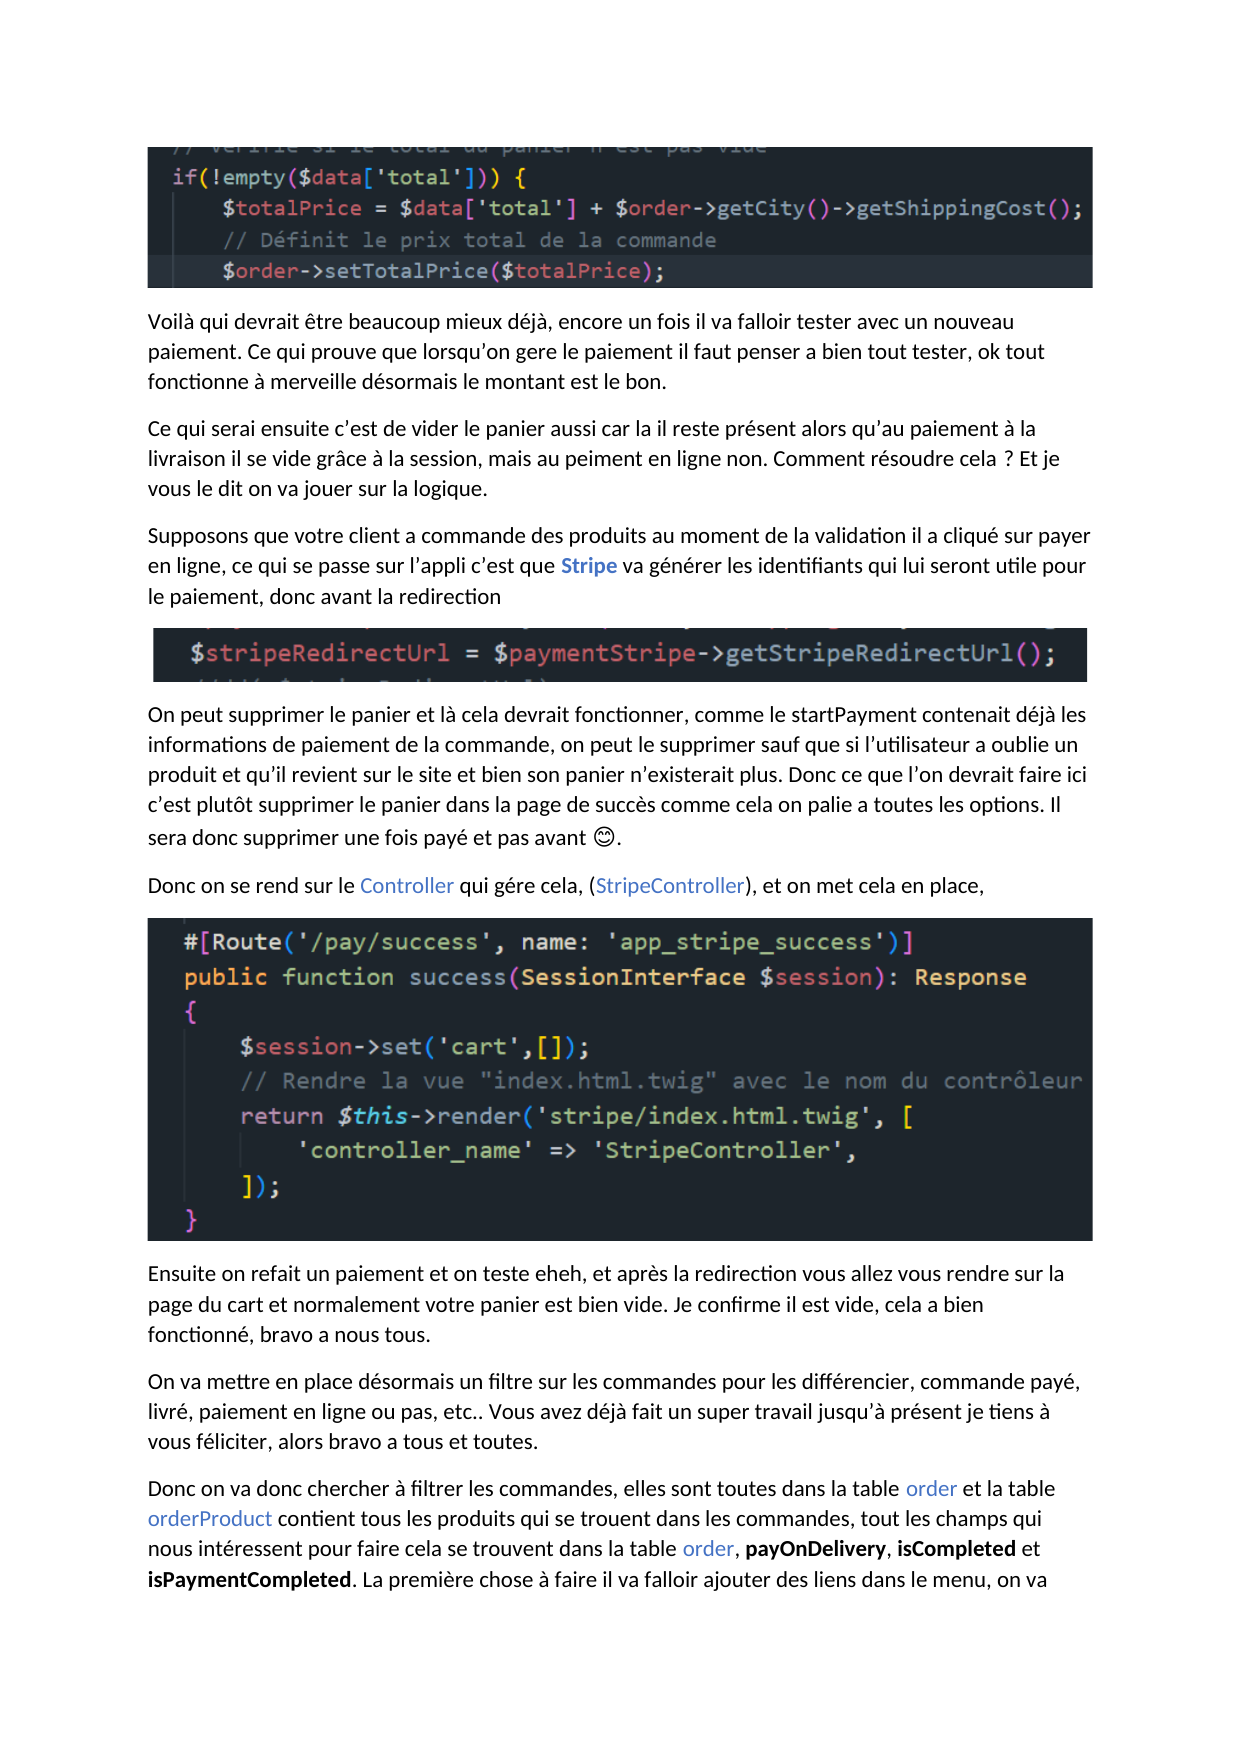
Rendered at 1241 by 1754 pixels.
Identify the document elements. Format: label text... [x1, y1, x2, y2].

picture [147, 147, 1093, 288]
text On va mettre en place désormais un filtre sur les commandes pour les différencier, commande payé, livré, paiement en ligne ou pas, etc.. Vous avez déjà fait un super travail jusqu’à présent je tiens à vous féliciter, alors bravo a tous et toutes. [148, 1367, 1093, 1455]
text Donc on se rend sur le Controller qui gére cela, (StripeController), et on met cela en place, [148, 872, 1093, 899]
text Ensuite on refait un paiement et on teste eheh, et après la redirection vous allez vous rendre sur la page du cart et normalement votre panier est bien vide. Je confirme il est vide, cela a bien fonctionné, bravo a nous tous. [148, 1259, 1093, 1348]
text Voilà qui devrait être beaucoup mieux déjà, encore un fois il va falloir tester avec un nouveau paiement. Ce qui prouve que lorsqu’on gere le paiement il faut penser a bien tout tester, ok tout fonctionne à merveille désormais le montant est le bon. [148, 307, 1093, 395]
text Supposons que votre client a commande des produits au moment de la validation il a cliqué sur payer en ligne, ce qui se passe sur l’appli c’est que Stripe va générer les identifiants qui lui seront utile pour le paiement, donc avant la redirection [148, 521, 1093, 610]
picture [153, 628, 1088, 682]
text Ce qui serai ensuite c’est de vider le panier aussi car la il reste présent alors qu’au paiement à la livraison il se vide grâce à la session, mais au peiment en ligne non. Comment résoudre cela ? Et je vous le dit on va jouer sur la logique. [148, 414, 1093, 502]
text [148, 1474, 1093, 1593]
text On peut supprimer le panier et là cela devrait fonctionner, comme le startPayment contenait déjà les informations de paiement de la commande, on peut le supprimer sauf que si l’utilisateur a oublie un produit et qu’il revient sur le site et bien son panier n’existerait plus. Donc ce que l’on devrait faire ici c’est plutôt supprimer le panier dans la page de succès comme cela on palie a toutes les options. Il sera donc supprimer une fois payé et pas avant . [148, 700, 1093, 852]
picture [147, 918, 1093, 1241]
